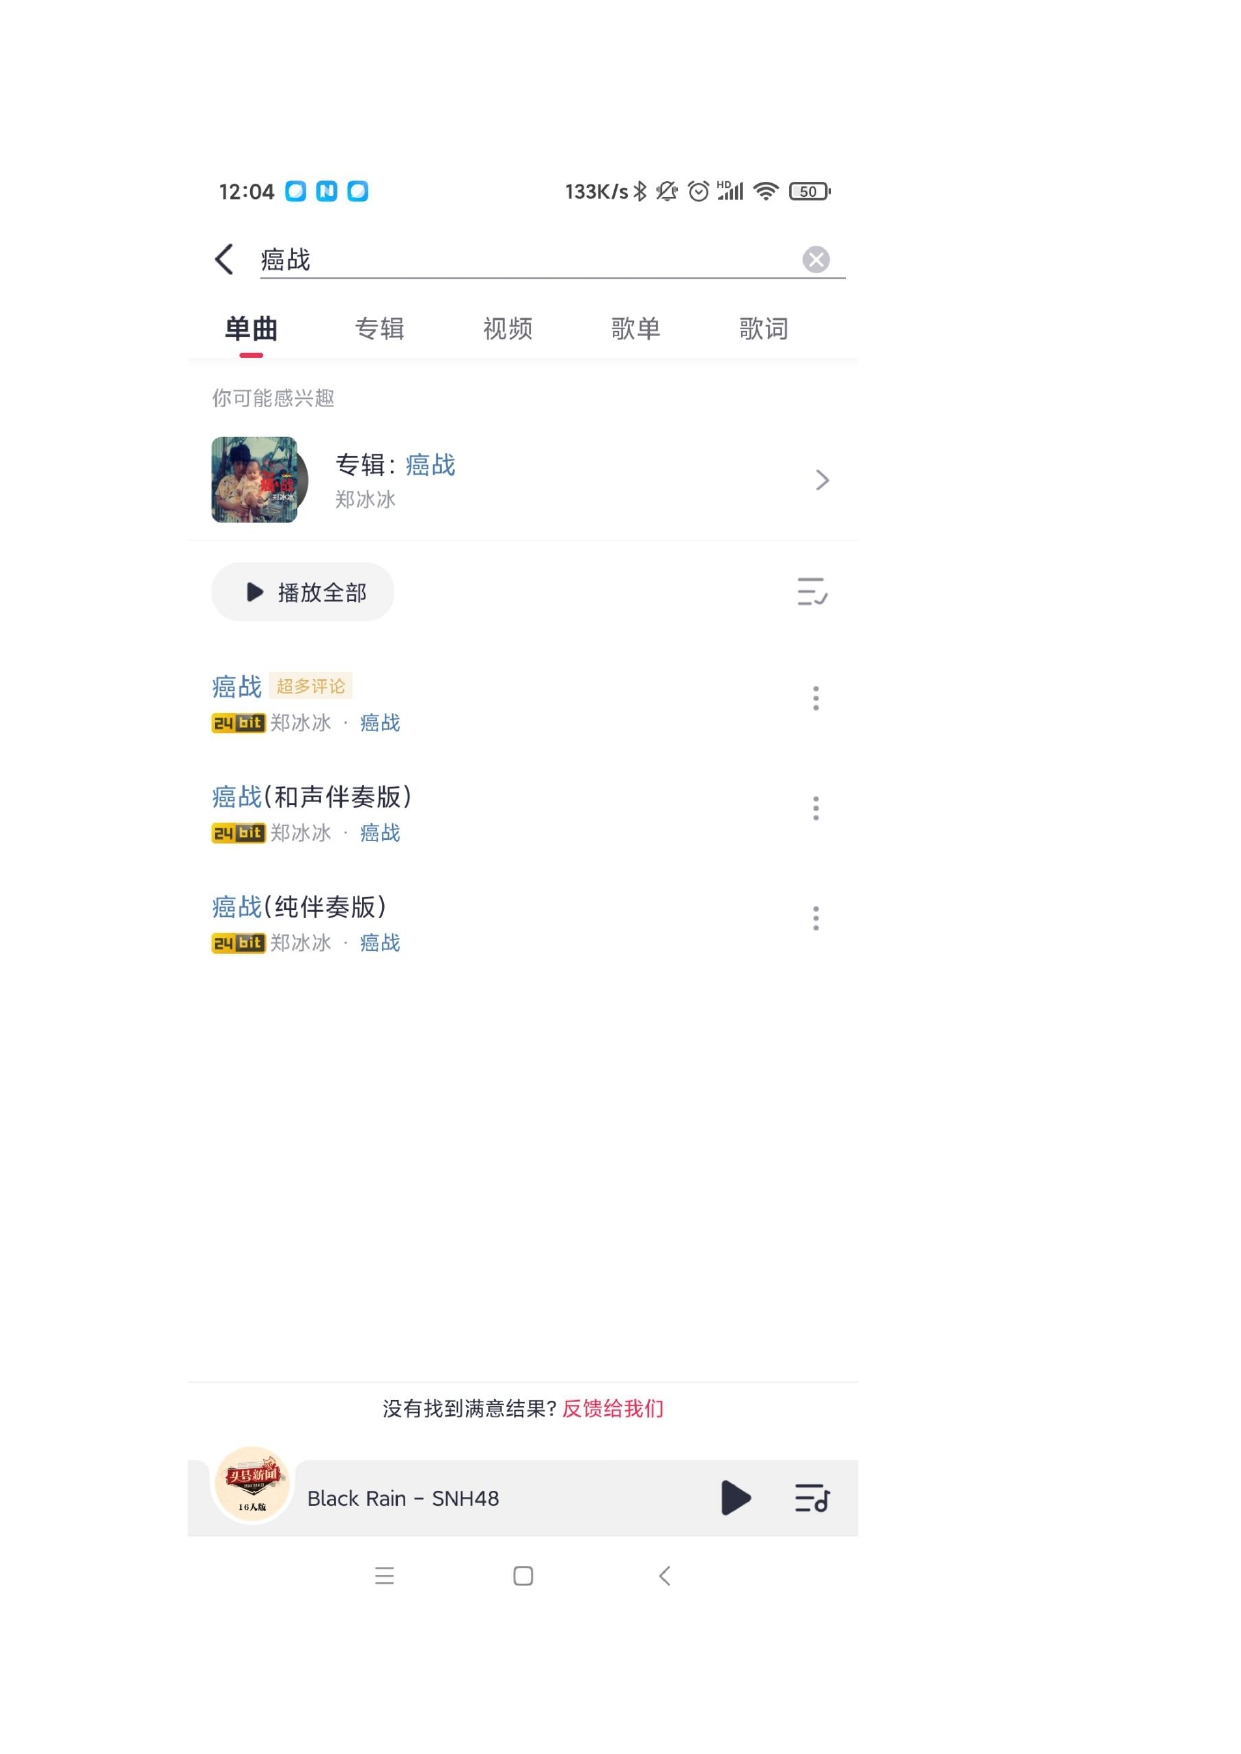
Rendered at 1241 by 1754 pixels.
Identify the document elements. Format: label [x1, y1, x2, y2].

picture [187, 162, 859, 1592]
